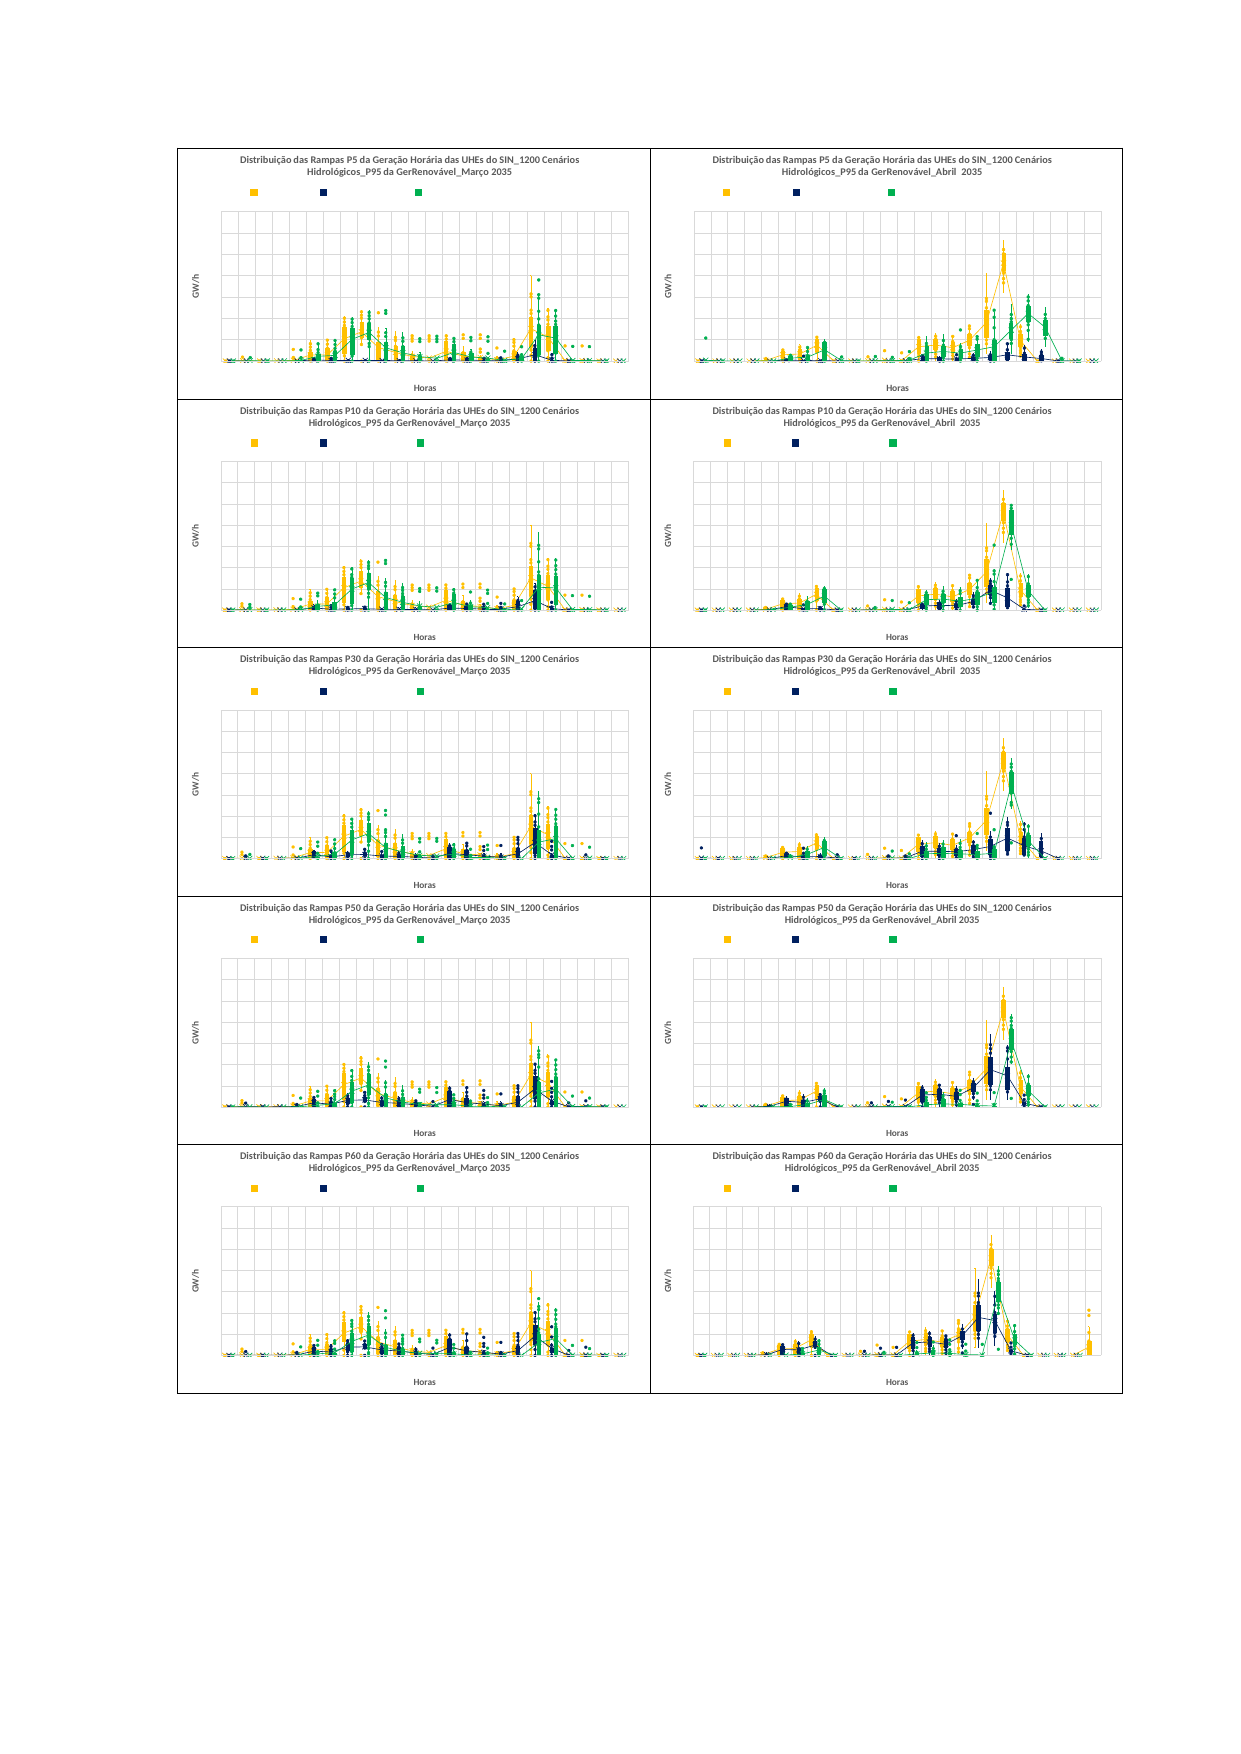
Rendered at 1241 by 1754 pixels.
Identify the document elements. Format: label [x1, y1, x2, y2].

table_cell [651, 149, 1122, 399]
table_cell [178, 400, 650, 647]
table_cell [651, 648, 1122, 896]
table_cell [178, 897, 650, 1144]
table_cell [651, 897, 1122, 1144]
table_cell [178, 1145, 650, 1392]
table_cell [651, 1145, 1122, 1392]
table_cell [178, 648, 650, 896]
table_cell [178, 149, 650, 399]
table_cell [651, 400, 1122, 647]
